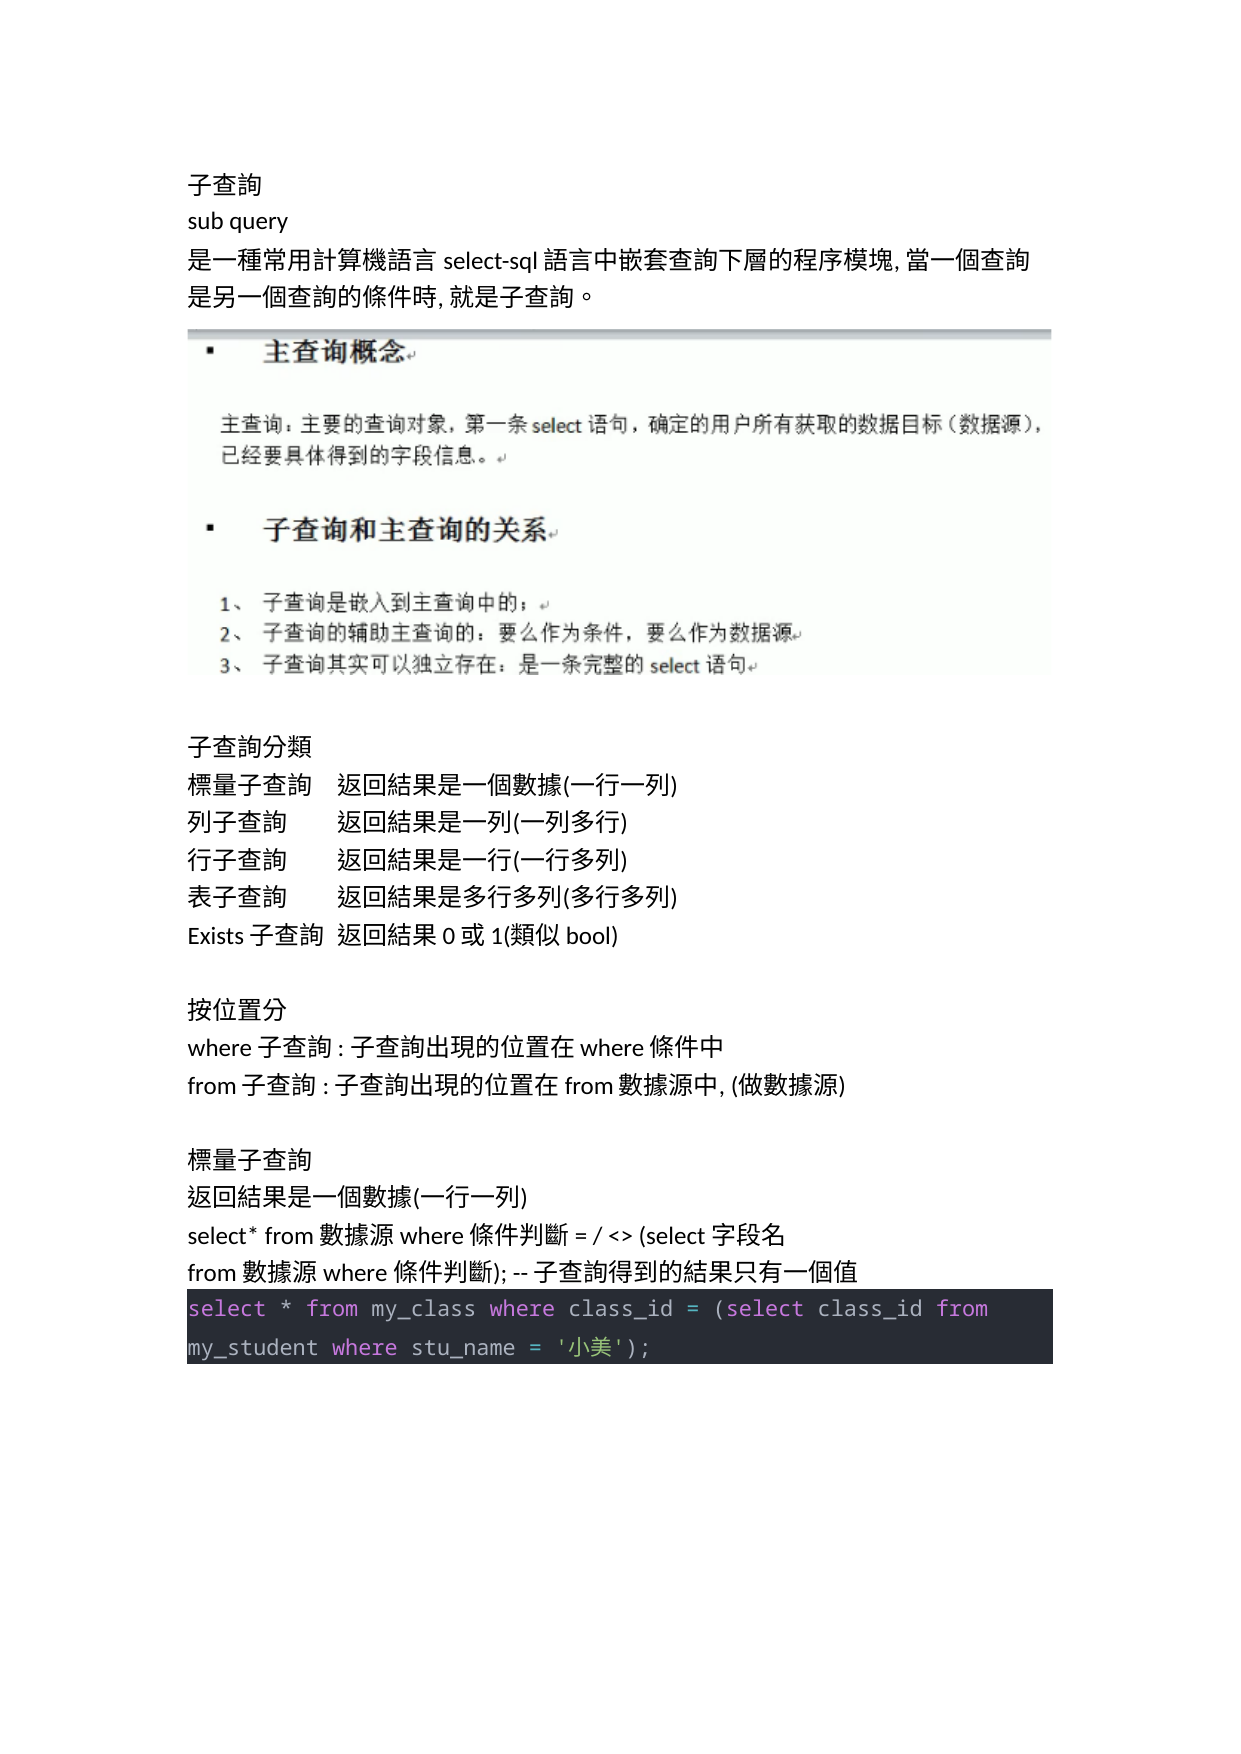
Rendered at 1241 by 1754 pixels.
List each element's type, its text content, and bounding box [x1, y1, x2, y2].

text select* from數據源 where條件判斷 = / <> (select 字段名 [187, 1214, 1053, 1252]
text sub query [187, 202, 1053, 239]
text 子查詢 [187, 164, 1053, 202]
text 標量子查詢 返回結果是一個數據(一行一列) [187, 764, 1053, 802]
text 按位置分 [187, 989, 1053, 1027]
text 行子查詢 返回結果是一行(一行多列) [187, 839, 1053, 877]
picture [187, 329, 1052, 675]
text select * from my_class where class_id = (select class_id from my_student where stu_name = '小美'); [187, 1289, 1053, 1364]
text where子查詢 : 子查詢出現的位置在where條件中 [187, 1027, 1053, 1064]
text 表子查詢 返回結果是多行多列(多行多列) [187, 877, 1053, 914]
text 標量子查詢 [187, 1139, 1053, 1177]
text 是一種常用計算機語言 select-sql 語言中嵌套查詢下層的程序模塊, 當一個查詢是另一個查詢的條件時, 就是子查詢。 [187, 239, 1053, 314]
text from 數據源 where 條件判斷); -- 子查詢得到的結果只有一個值 [187, 1252, 1053, 1289]
text 子查詢分類 [187, 727, 1053, 764]
text from子查詢 : 子查詢出現的位置在from數據源中, (做數據源) [187, 1064, 1053, 1102]
text Exists子查詢 返回結果0或1(類似bool) [187, 914, 1053, 952]
text 列子查詢 返回結果是一列(一列多行) [187, 802, 1053, 839]
text 返回結果是一個數據(一行一列) [187, 1177, 1053, 1214]
